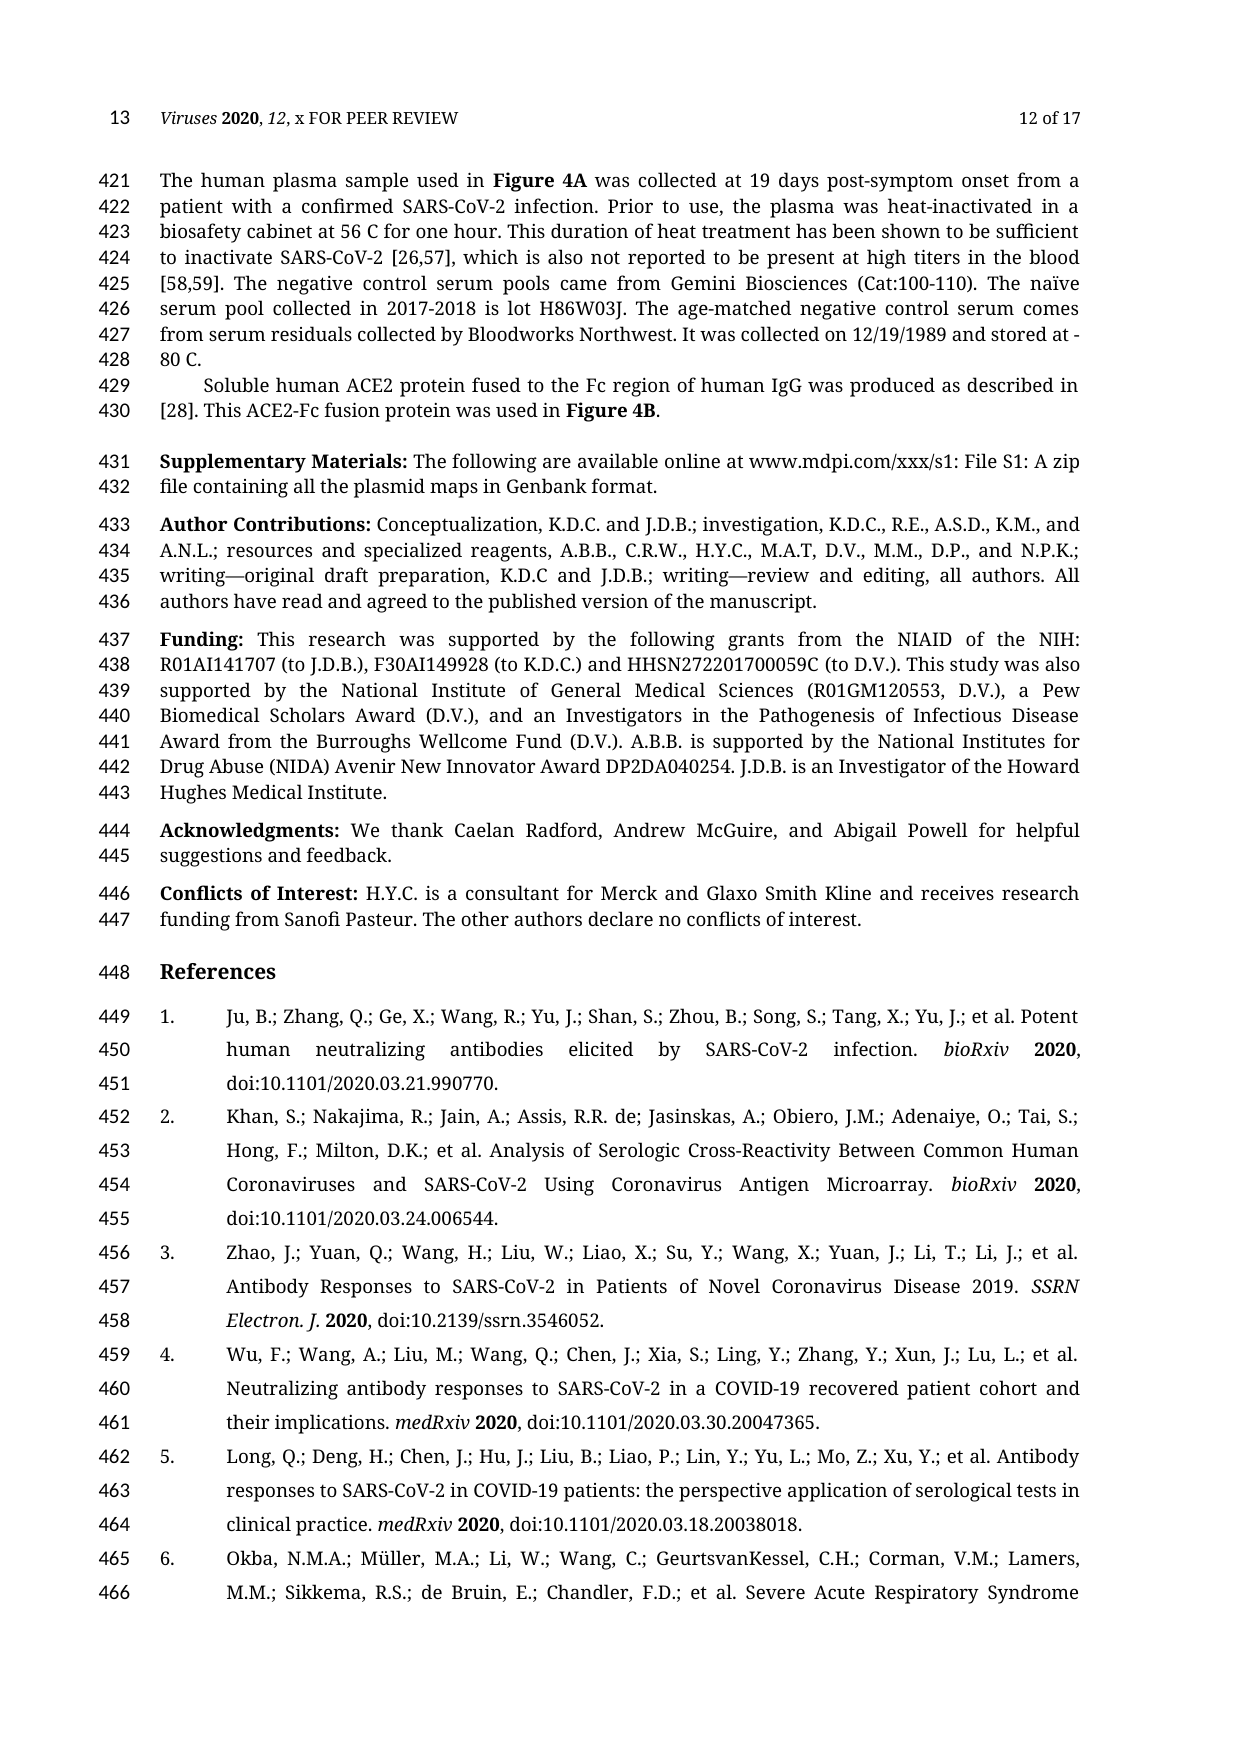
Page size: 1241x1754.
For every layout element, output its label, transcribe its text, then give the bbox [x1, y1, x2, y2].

text 4. Wu, F.; Wang, A.; Liu, M.; Wang, Q.; Chen, J.; Xia, S.; Ling, Y.; Zhang, Y.; Xun, J.; Lu, L.; et al. Neutralizing antibody responses to SARS-CoV-2 in a COVID-19 recovered patient cohort and their implications. medRxiv 2020, doi:10.1101/2020.03.30.20047365. [159, 1337, 1081, 1439]
text 5. Long, Q.; Deng, H.; Chen, J.; Hu, J.; Liu, B.; Liao, P.; Lin, Y.; Yu, L.; Mo, Z.; Xu, Y.; et al. Antibody responses to SARS-CoV-2 in COVID-19 patients: the perspective application of serological tests in clinical practice. medRxiv 2020, doi:10.1101/2020.03.18.20038018. [159, 1439, 1081, 1541]
text 2. Khan, S.; Nakajima, R.; Jain, A.; Assis, R.R. de; Jasinskas, A.; Obiero, J.M.; Adenaiye, O.; Tai, S.; Hong, F.; Milton, D.K.; et al. Analysis of Serologic Cross-Reactivity Between Common Human Coronaviruses and SARS-CoV-2 Using Coronavirus Antigen Microarray. bioRxiv 2020, doi:10.1101/2020.03.24.006544. [159, 1099, 1081, 1235]
text Author Contributions: Conceptualization, K.D.C. and J.D.B.; investigation, K.D.C., R.E., A.S.D., K.M., and A.N.L.; resources and specialized reagents, A.B.B., C.R.W., H.Y.C., M.A.T, D.V., M.M., D.P., and N.P.K.; writing—original draft preparation, K.D.C and J.D.B.; writing—review and editing, all authors. All authors have read and agreed to the published version of the manuscript. [159, 511, 1081, 613]
subtitle References [159, 957, 1081, 985]
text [159, 1541, 1081, 1609]
text Supplementary Materials: The following are available online at www.mdpi.com/xxx/s1: File S1: A zip file containing all the plasmid maps in Genbank format. [159, 448, 1081, 499]
text 3. Zhao, J.; Yuan, Q.; Wang, H.; Liu, W.; Liao, X.; Su, Y.; Wang, X.; Yuan, J.; Li, T.; Li, J.; et al. Antibody Responses to SARS-CoV-2 in Patients of Novel Coronavirus Disease 2019. SSRN Electron. J. 2020, doi:10.2139/ssrn.3546052. [159, 1235, 1081, 1337]
text 1. Ju, B.; Zhang, Q.; Ge, X.; Wang, R.; Yu, J.; Shan, S.; Zhou, B.; Song, S.; Tang, X.; Yu, J.; et al. Potent human neutralizing antibodies elicited by SARS-CoV-2 infection. bioRxiv 2020, doi:10.1101/2020.03.21.990770. [159, 998, 1081, 1099]
text Funding: This research was supported by the following grants from the NIAID of the NIH: R01AI141707 (to J.D.B.), F30AI149928 (to K.D.C.) and HHSN272201700059C (to D.V.). This study was also supported by the National Institute of General Medical Sciences (R01GM120553, D.V.), a Pew Biomedical Scholars Award (D.V.), and an Investigators in the Pathogenesis of Infectious Disease Award from the Burroughs Wellcome Fund (D.V.). A.B.B. is supported by the National Institutes for Drug Abuse (NIDA) Avenir New Innovator Award DP2DA040254. J.D.B. is an Investigator of the Howard Hughes Medical Institute. [159, 626, 1081, 805]
text Acknowledgments: We thank Caelan Radford, Andrew McGuire, and Abigail Powell for helpful suggestions and feedback. [159, 817, 1081, 868]
text The human plasma sample used in Figure 4A was collected at 19 days post-symptom onset from a patient with a confirmed SARS-CoV-2 infection. Prior to use, the plasma was heat-inactivated in a biosafety cabinet at 56 C for one hour. This duration of heat treatment has been shown to be sufficient to inactivate SARS-CoV-2 [26,57], which is also not reported to be present at high titers in the blood [58,59]. The negative control serum pools came from Gemini Biosciences (Cat:100-110). The naïve serum pool collected in 2017-2018 is lot H86W03J. The age-matched negative control serum comes from serum residuals collected by Bloodworks Northwest. It was collected on 12/19/1989 and stored at -80 C. [159, 168, 1081, 372]
text Conflicts of Interest: H.Y.C. is a consultant for Merck and Glaxo Smith Kline and receives research funding from Sanofi Pasteur. The other authors declare no conflicts of interest. [159, 881, 1081, 932]
text Soluble human ACE2 protein fused to the Fc region of human IgG was produced as described in [28]. This ACE2-Fc fusion protein was used in Figure 4B. [159, 372, 1081, 423]
